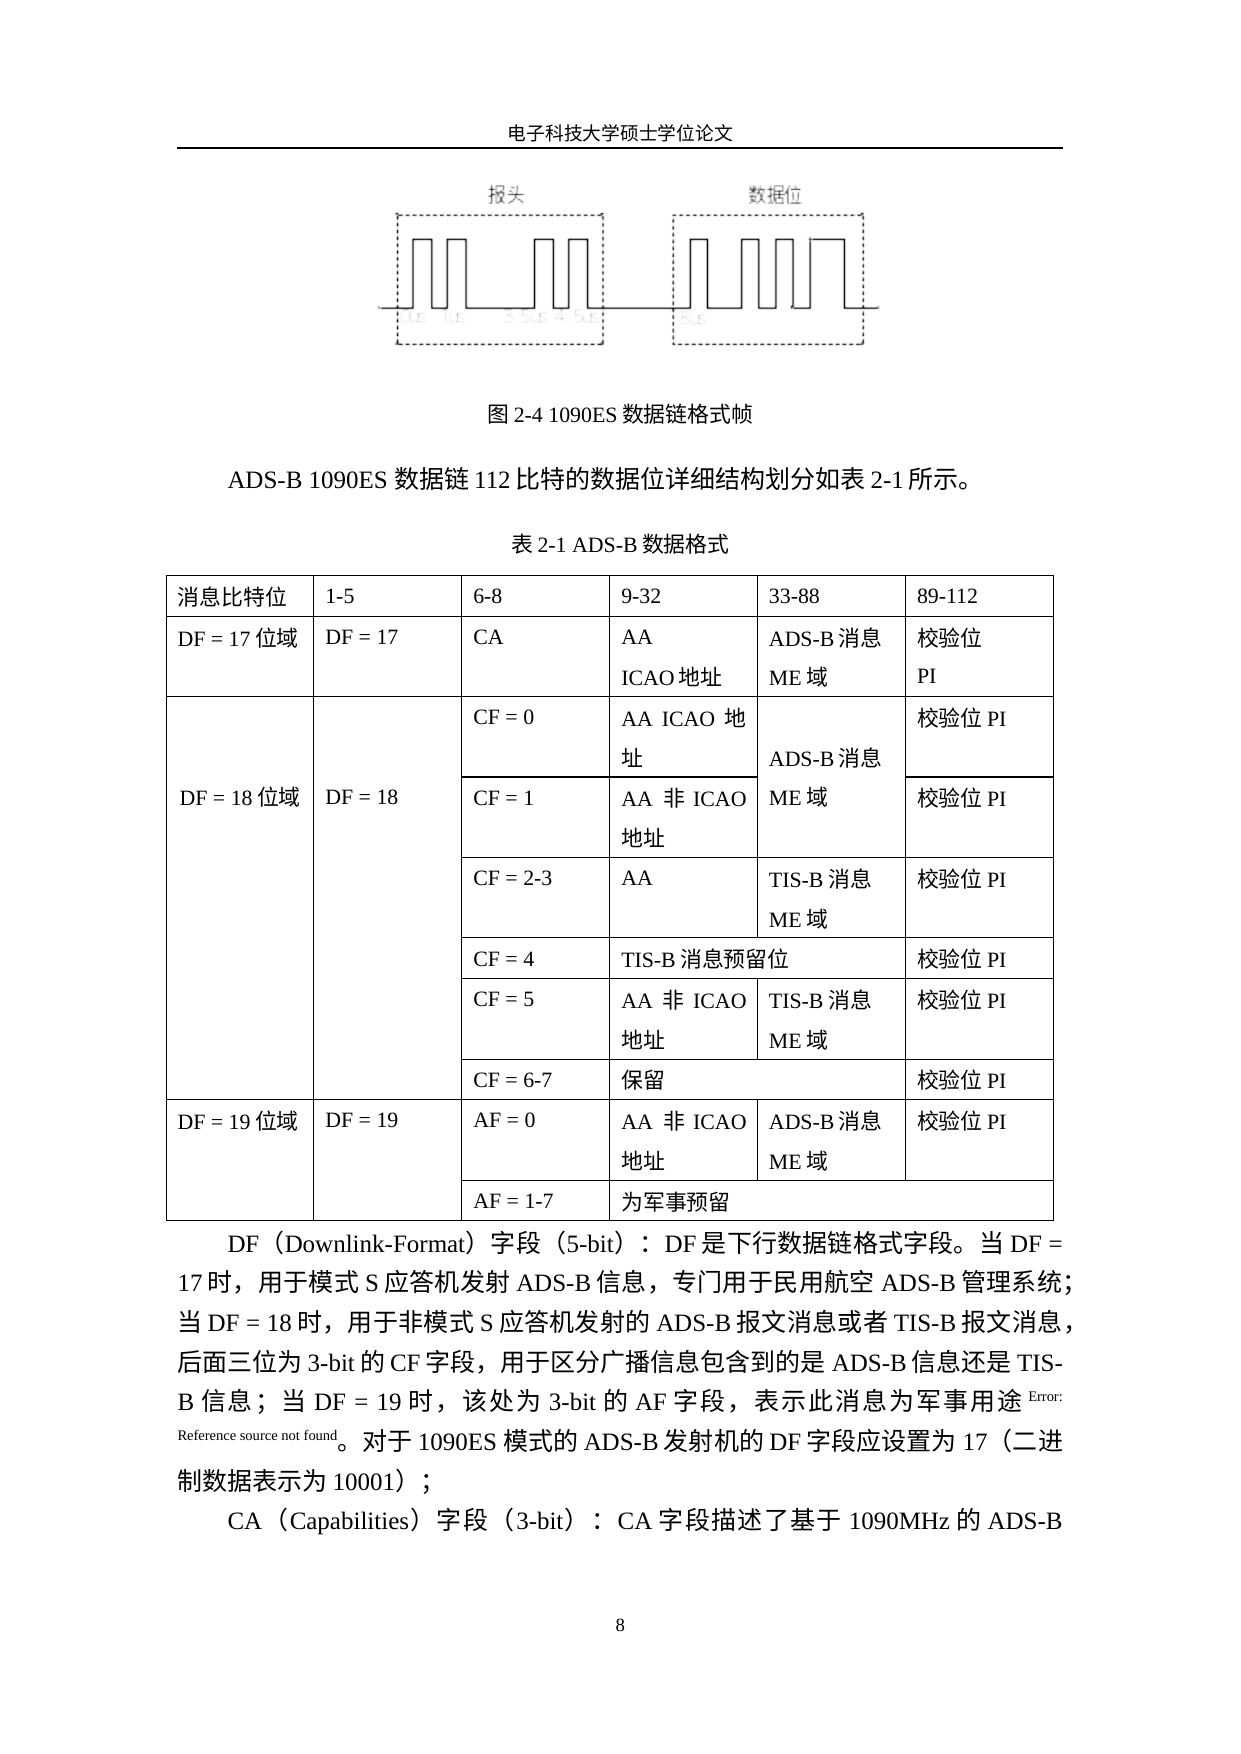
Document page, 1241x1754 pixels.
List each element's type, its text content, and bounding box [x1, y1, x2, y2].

table_cell ADS-B消息 ME域 [758, 617, 905, 696]
table_cell 校验位PI [906, 697, 1053, 776]
table_cell AA ICAO地址 [610, 617, 757, 696]
table_cell CF = 0 [462, 697, 609, 776]
table_cell CF = 1 [462, 778, 609, 857]
table_cell DF = 19位域 [167, 1100, 313, 1220]
table_cell CF = 6-7 [462, 1060, 609, 1099]
table_cell 保留 [610, 1060, 905, 1099]
table_cell 为军事预留 [610, 1181, 1053, 1220]
table_cell DF = 17 [314, 617, 461, 696]
table_header 1-5 [314, 576, 461, 616]
table_cell CF = 5 [462, 979, 609, 1058]
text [177, 1499, 1063, 1539]
table_cell ADS-B消息 ME域 [758, 1100, 905, 1179]
table_cell AA 非ICAO地址 [610, 778, 757, 857]
table_cell AA ICAO地址 [610, 697, 757, 776]
table_cell AF = 1-7 [462, 1181, 609, 1220]
table_cell TIS-B消息 ME域 [758, 858, 905, 937]
table_cell 校验位 PI [906, 617, 1053, 696]
table_cell DF = 19 [314, 1100, 461, 1220]
table_cell TIS-B消息 ME域 [758, 979, 905, 1058]
table_header 6-8 [462, 576, 609, 616]
table_cell TIS-B消息预留位 [610, 938, 905, 978]
table_cell 校验位PI [906, 778, 1053, 857]
table_cell AA 非ICAO地址 [610, 1100, 757, 1179]
table_cell AA [610, 858, 757, 937]
table_cell 校验位PI [906, 858, 1053, 937]
text 表2-1 ADS-B数据格式 [177, 523, 1063, 562]
table_cell CA [462, 617, 609, 696]
table_cell CF = 2-3 [462, 858, 609, 937]
table_cell 校验位PI [906, 938, 1053, 978]
table_cell 校验位PI [906, 1060, 1053, 1099]
table_header 9-32 [610, 576, 757, 616]
table_header 89-112 [906, 576, 1053, 616]
table_cell DF = 18位域 [167, 697, 313, 1099]
table_cell DF = 17位域 [167, 617, 313, 696]
table_header 消息比特位 [167, 576, 313, 616]
table_cell CF = 4 [462, 938, 609, 978]
text 图2-4 1090ES数据链格式帧 [177, 393, 1063, 433]
table_cell AA非ICAO地址 [610, 979, 757, 1058]
table_cell AF = 0 [462, 1100, 609, 1179]
text ADS-B 1090ES 数据链112比特的数据位详细结构划分如表2-1所示。 [177, 458, 1063, 498]
table_cell 校验位PI [906, 1100, 1053, 1179]
table_cell 校验位PI [906, 979, 1053, 1058]
table_cell DF = 18 [314, 697, 461, 1099]
table_cell ADS-B消息 ME域 [758, 697, 905, 857]
table_header 33-88 [758, 576, 905, 616]
